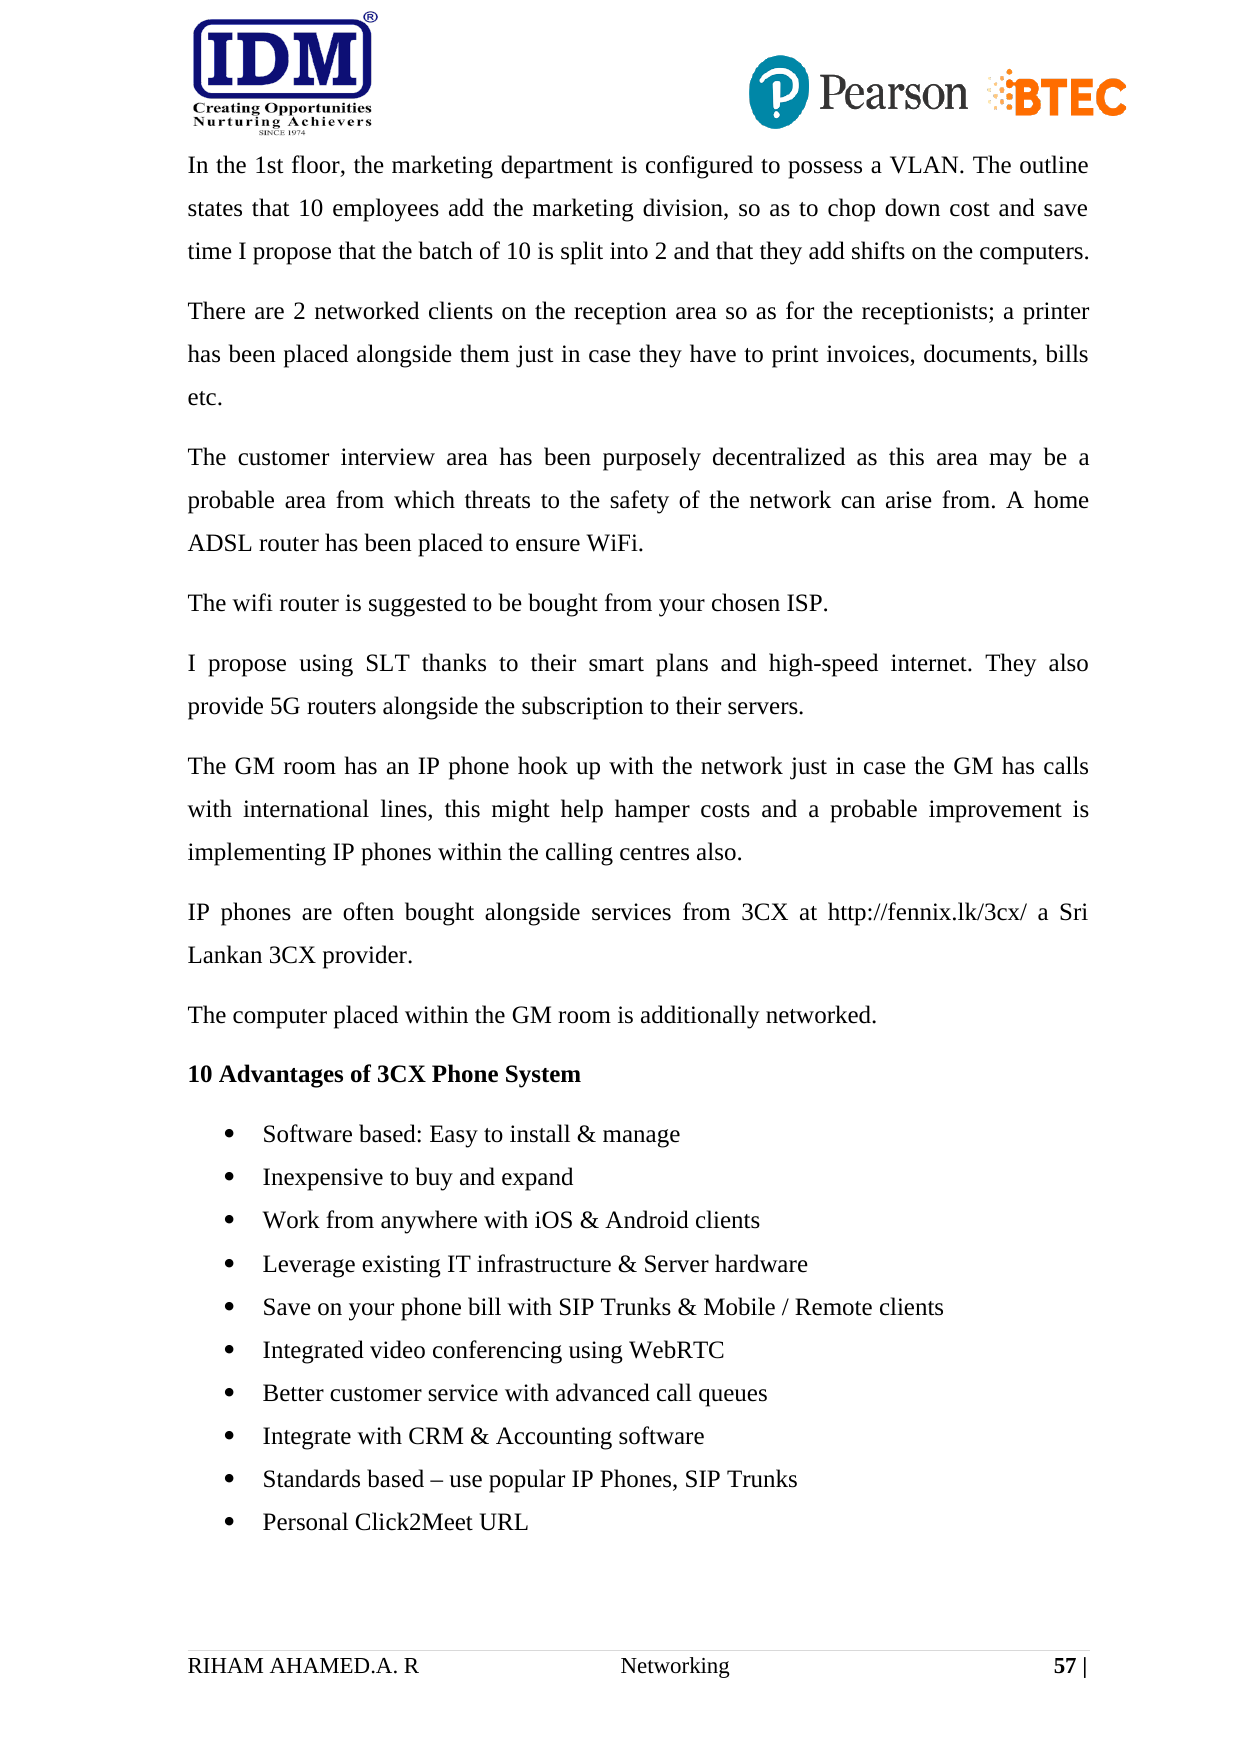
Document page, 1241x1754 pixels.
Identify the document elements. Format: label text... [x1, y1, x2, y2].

text The wifi router is suggested to be bought from your chosen ISP. [187, 588, 1090, 617]
list Inexpensive to buy and expand [225, 1162, 1090, 1191]
list Leverage existing IT infrastructure & Server hardware [225, 1249, 1090, 1277]
list Save on your phone bill with SIP Trunks & Mobile / Remote clients [225, 1292, 1090, 1321]
list Better customer service with advanced call queues [225, 1378, 1090, 1407]
text In the 1st floor, the marketing department is configured to possess a VLAN. The outline states that 10 employees add the marketing division, so as to chop down cost and save time I propose that the batch of 10 is split into 2 and that they add shifts on the computers. [187, 150, 1090, 265]
text The computer placed within the GM room is additionally networked. [187, 1000, 1090, 1028]
text The GM room has an IP phone hook up with the network just in case the GM has calls with international lines, this might help hamper costs and a probable improvement is implementing IP phones within the calling centres also. [187, 751, 1090, 866]
picture [187, 7, 383, 138]
text I propose using SLT thanks to their smart plans and high-speed internet. They also provide 5G routers alongside the subscription to their servers. [187, 648, 1090, 720]
list Software based: Easy to install & manage [225, 1119, 1090, 1148]
text There are 2 networked clients on the reception area so as for the receptionists; a printer has been placed alongside them just in case they have to print invoices, documents, bills etc. [187, 296, 1090, 411]
list Work from anywhere with iOS & Android clients [225, 1206, 1090, 1234]
text 10 Advantages of 3CX Phone System [187, 1059, 1090, 1088]
text The customer interview area has been purposely decentralized as this area may be a probable area from which threats to the safety of the network can arise from. A home ADSL router has been placed to ensure WiFi. [187, 442, 1090, 557]
text IP phones are often bought alongside services from 3CX at http://fennix.lk/3cx/ a Sri Lankan 3CX provider. [187, 897, 1090, 969]
list Integrate with CRM & Accounting software [225, 1421, 1090, 1450]
picture [740, 48, 1127, 138]
list Standards based – use popular IP Phones, SIP Trunks [225, 1464, 1090, 1493]
list Integrated video conferencing using WebRTC [225, 1335, 1090, 1364]
list Personal Click2Meet URL [225, 1507, 1090, 1536]
